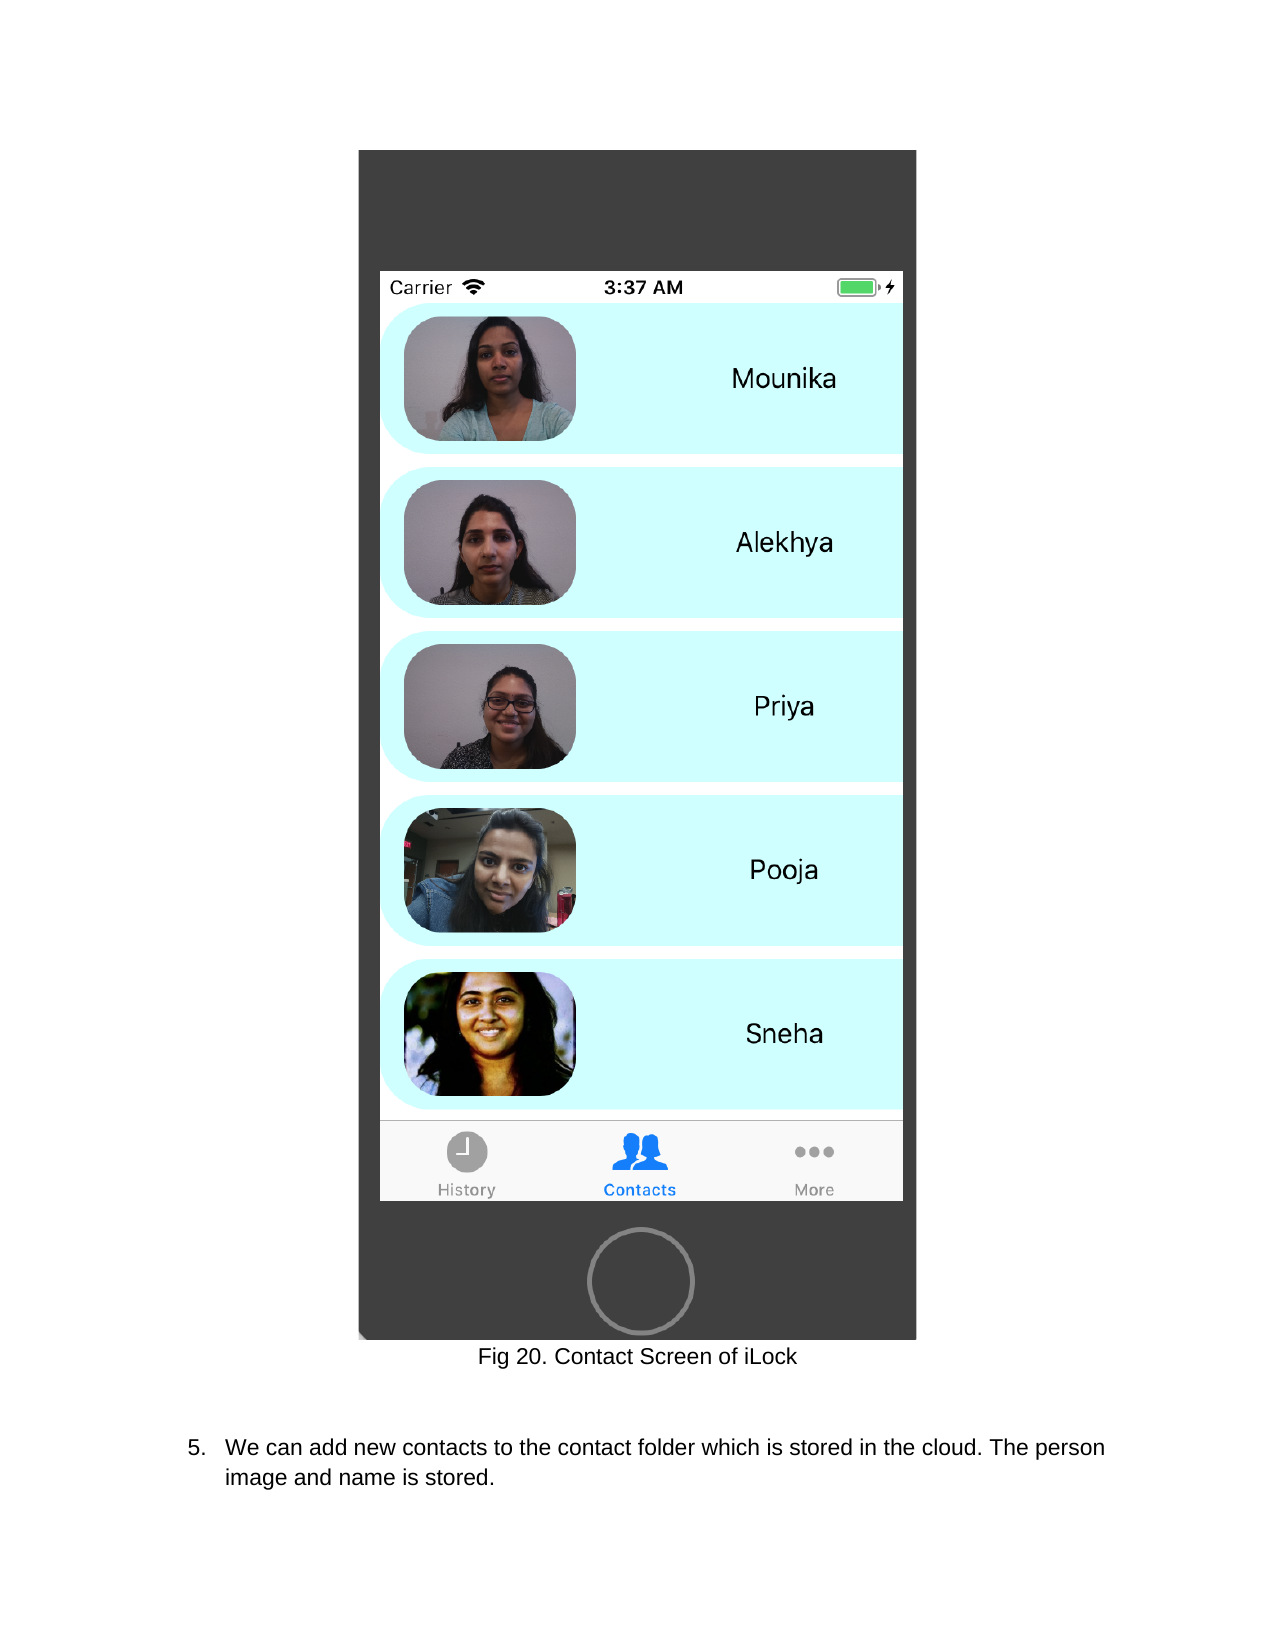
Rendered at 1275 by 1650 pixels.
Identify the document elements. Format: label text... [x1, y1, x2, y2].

list We can add new contacts to the contact folder which is stored in the cloud. The person image and name is stored. [187, 1434, 1125, 1491]
picture [358, 150, 917, 1340]
text Fig 20. Contact Screen of iLock [150, 1343, 1125, 1370]
